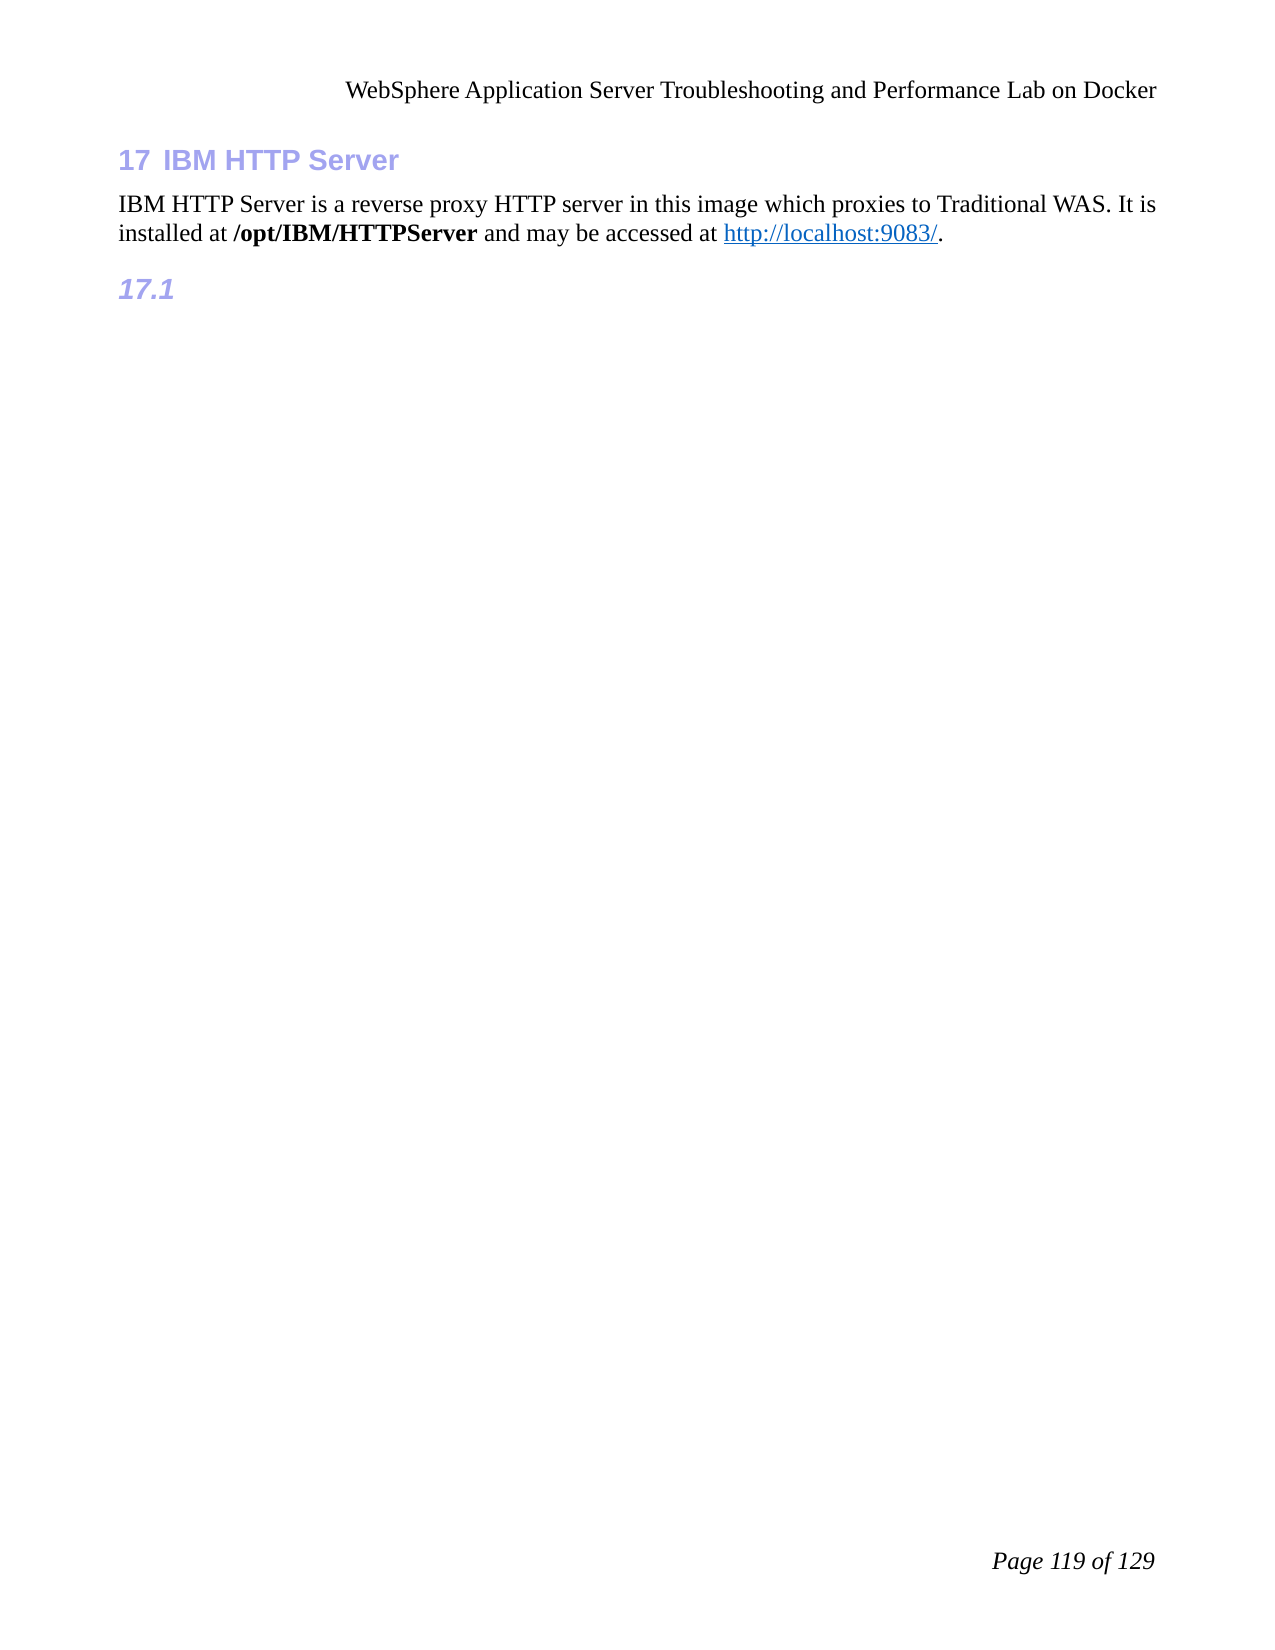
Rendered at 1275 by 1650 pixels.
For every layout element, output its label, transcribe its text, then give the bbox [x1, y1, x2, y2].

text IBM HTTP Server is a reverse proxy HTTP server in this image which proxies to Traditional WAS. It is installed at /opt/IBM/HTTPServer and may be accessed at http://localhost:9083/. [118, 189, 1157, 247]
subtitle IBM HTTP Server [118, 143, 1157, 177]
